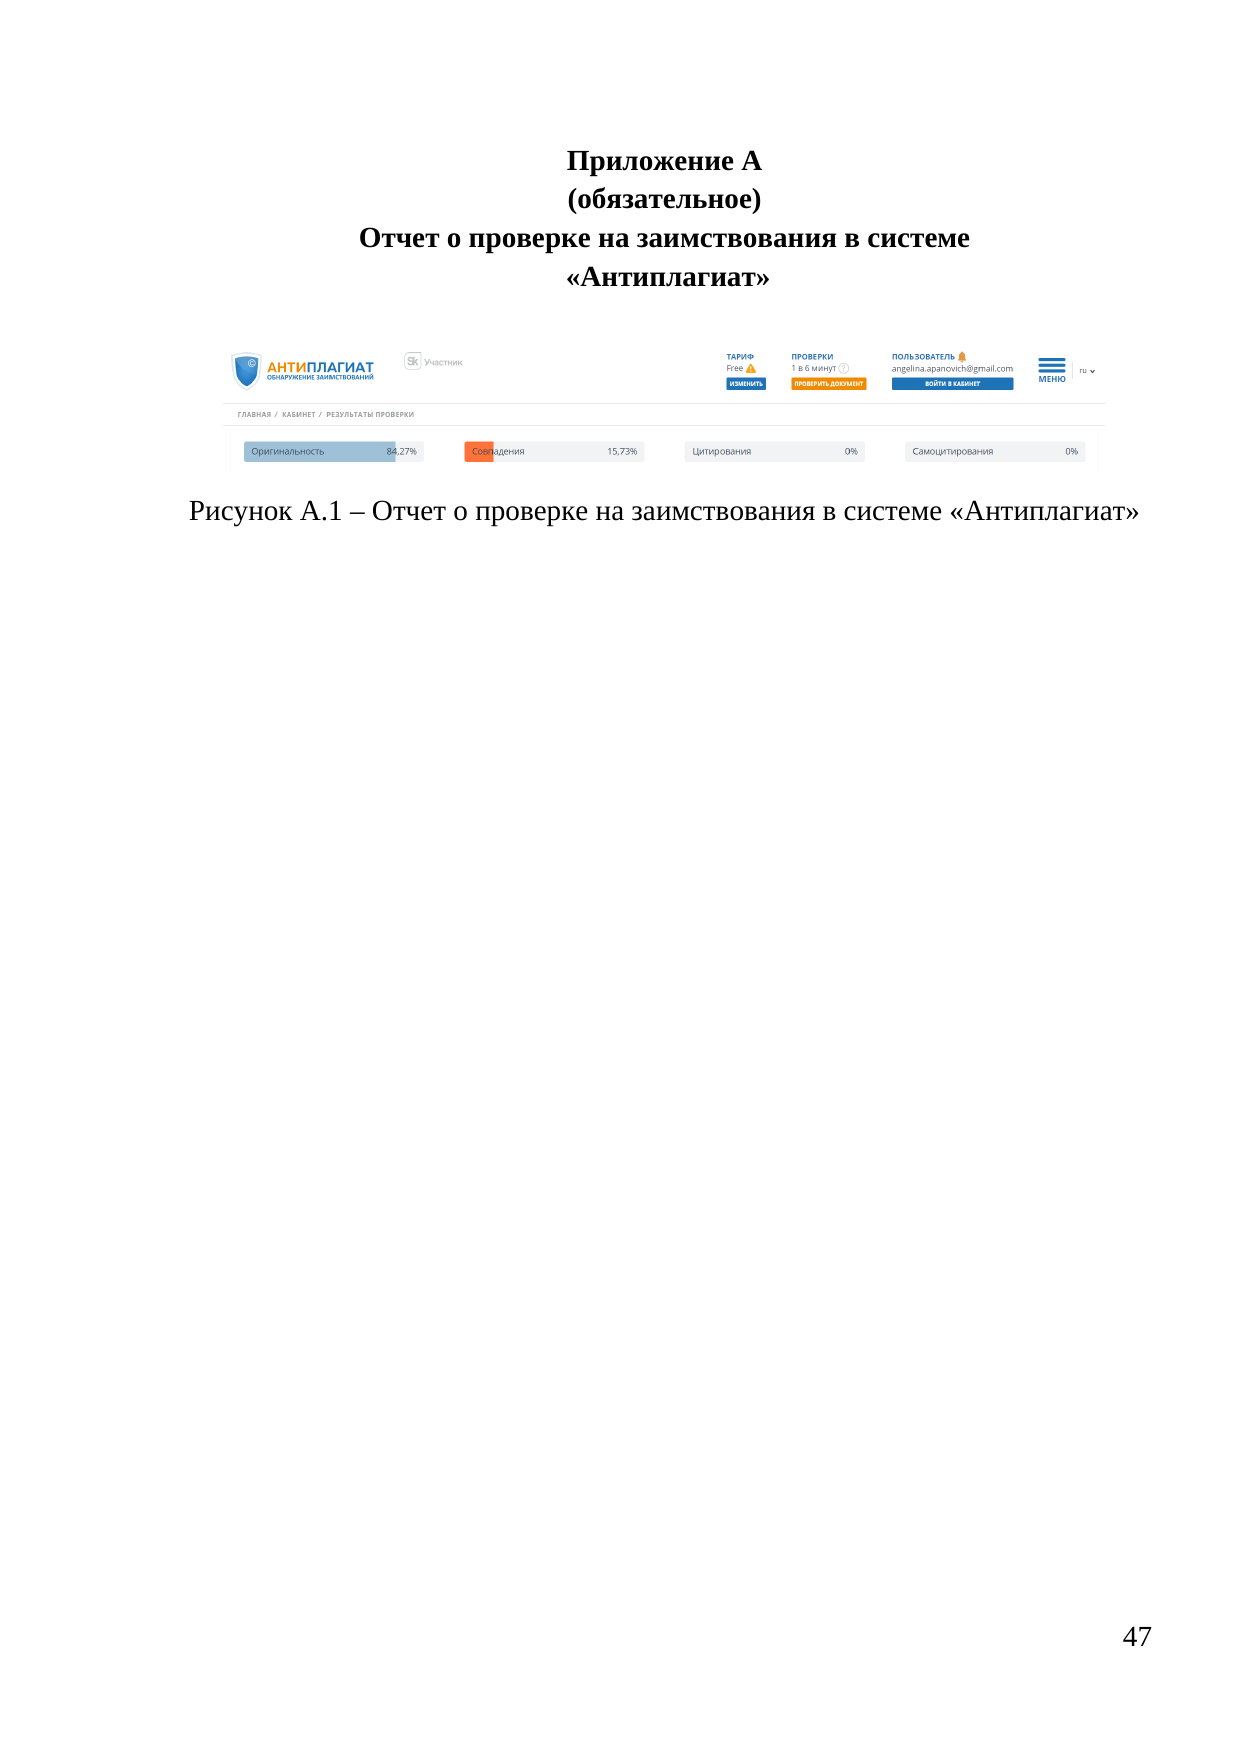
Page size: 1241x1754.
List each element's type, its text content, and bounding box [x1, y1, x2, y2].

text Рисунок А.1 – Отчет о проверке на заимствования в системе «Антиплагиат» [177, 493, 1152, 527]
picture [222, 346, 1107, 473]
subtitle Приложение А (обязательное) Отчет о проверке на заимствования в системе «Антиплагиат» [177, 143, 1152, 292]
